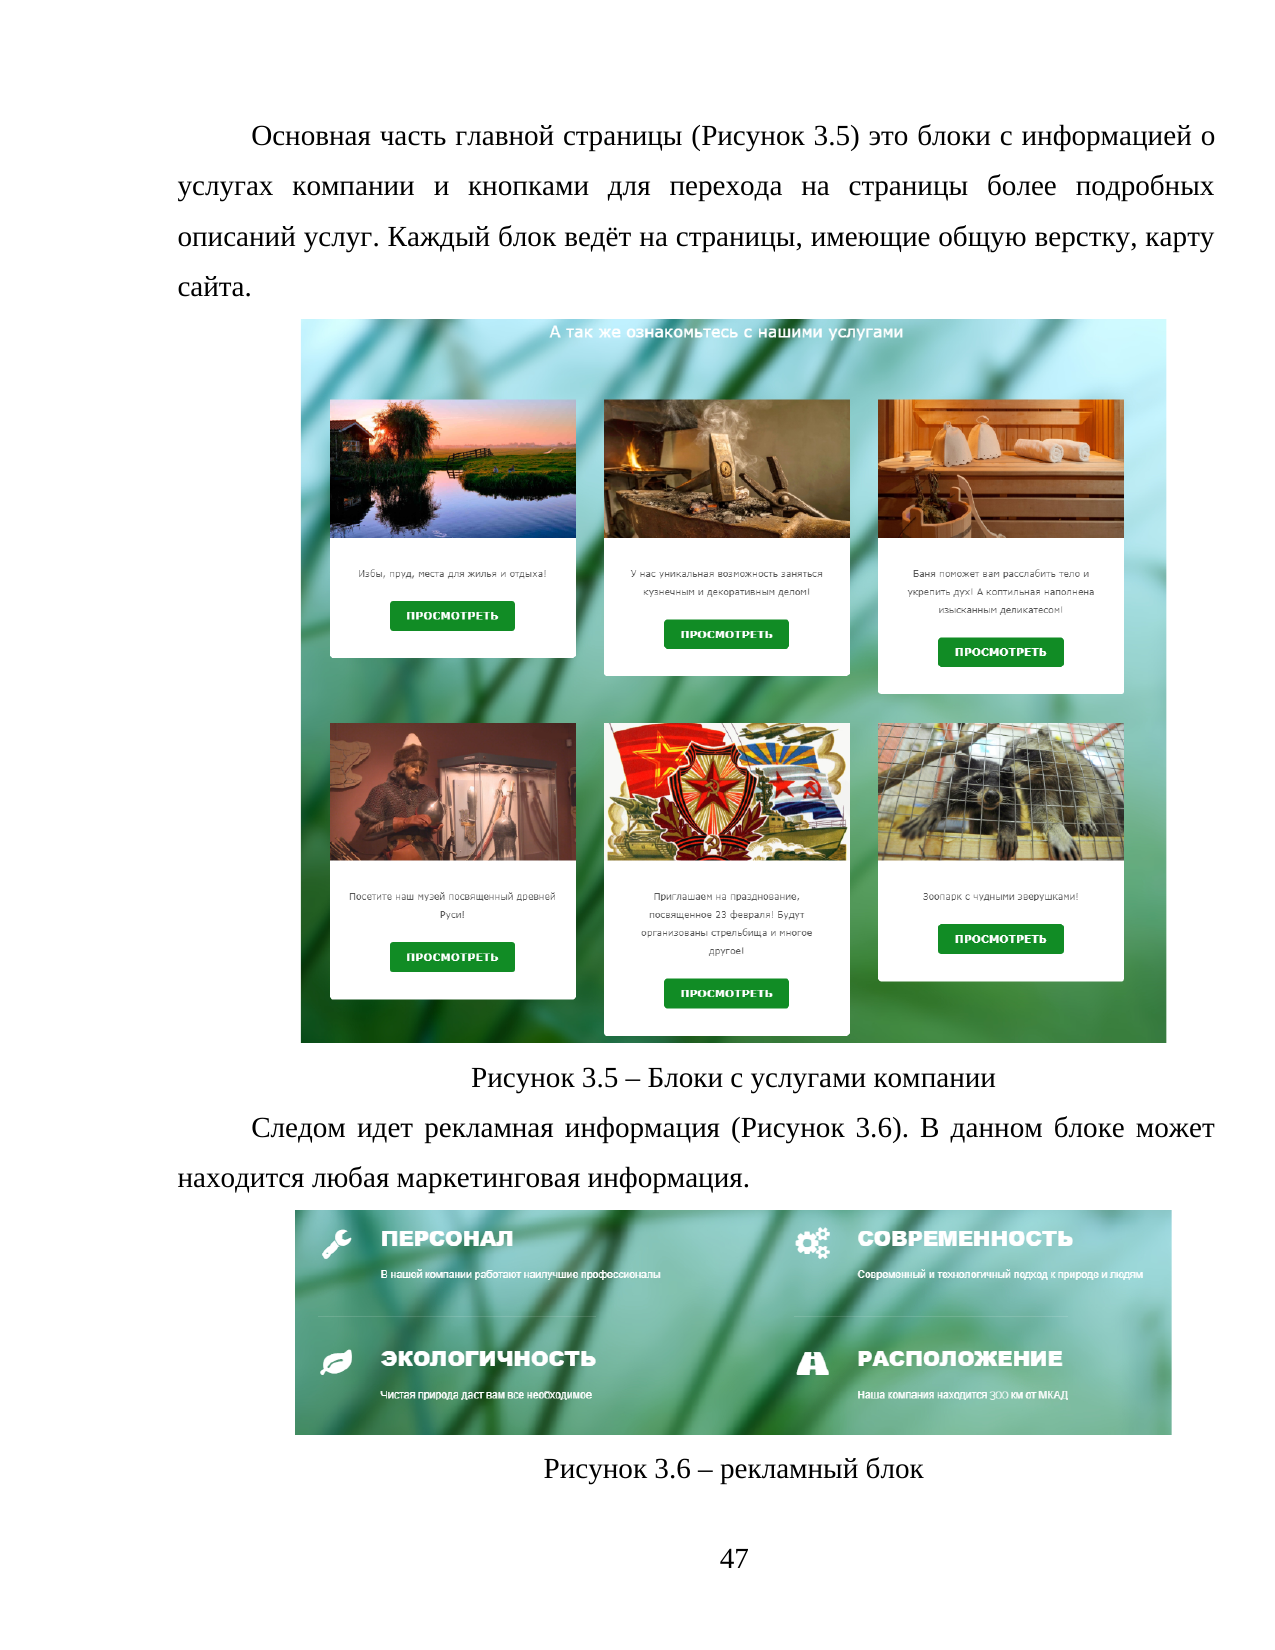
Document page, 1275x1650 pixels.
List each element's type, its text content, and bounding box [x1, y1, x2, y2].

picture [295, 1210, 1172, 1435]
text Рисунок 3.6 – рекламный блок [177, 1452, 1216, 1485]
picture [300, 319, 1167, 1043]
text Основная часть главной страницы (Рисунок 3.5) это блоки с информацией о услугах компании и кнопками для перехода на страницы более подробных описаний услуг. Каждый блок ведёт на страницы, имеющие общую верстку, карту сайта. [177, 118, 1216, 303]
text Следом идет рекламная информация (Рисунок 3.6). В данном блоке может находится любая маркетинговая информация. [177, 1110, 1216, 1194]
text Рисунок 3.5 – Блоки с услугами компании [177, 1060, 1216, 1093]
